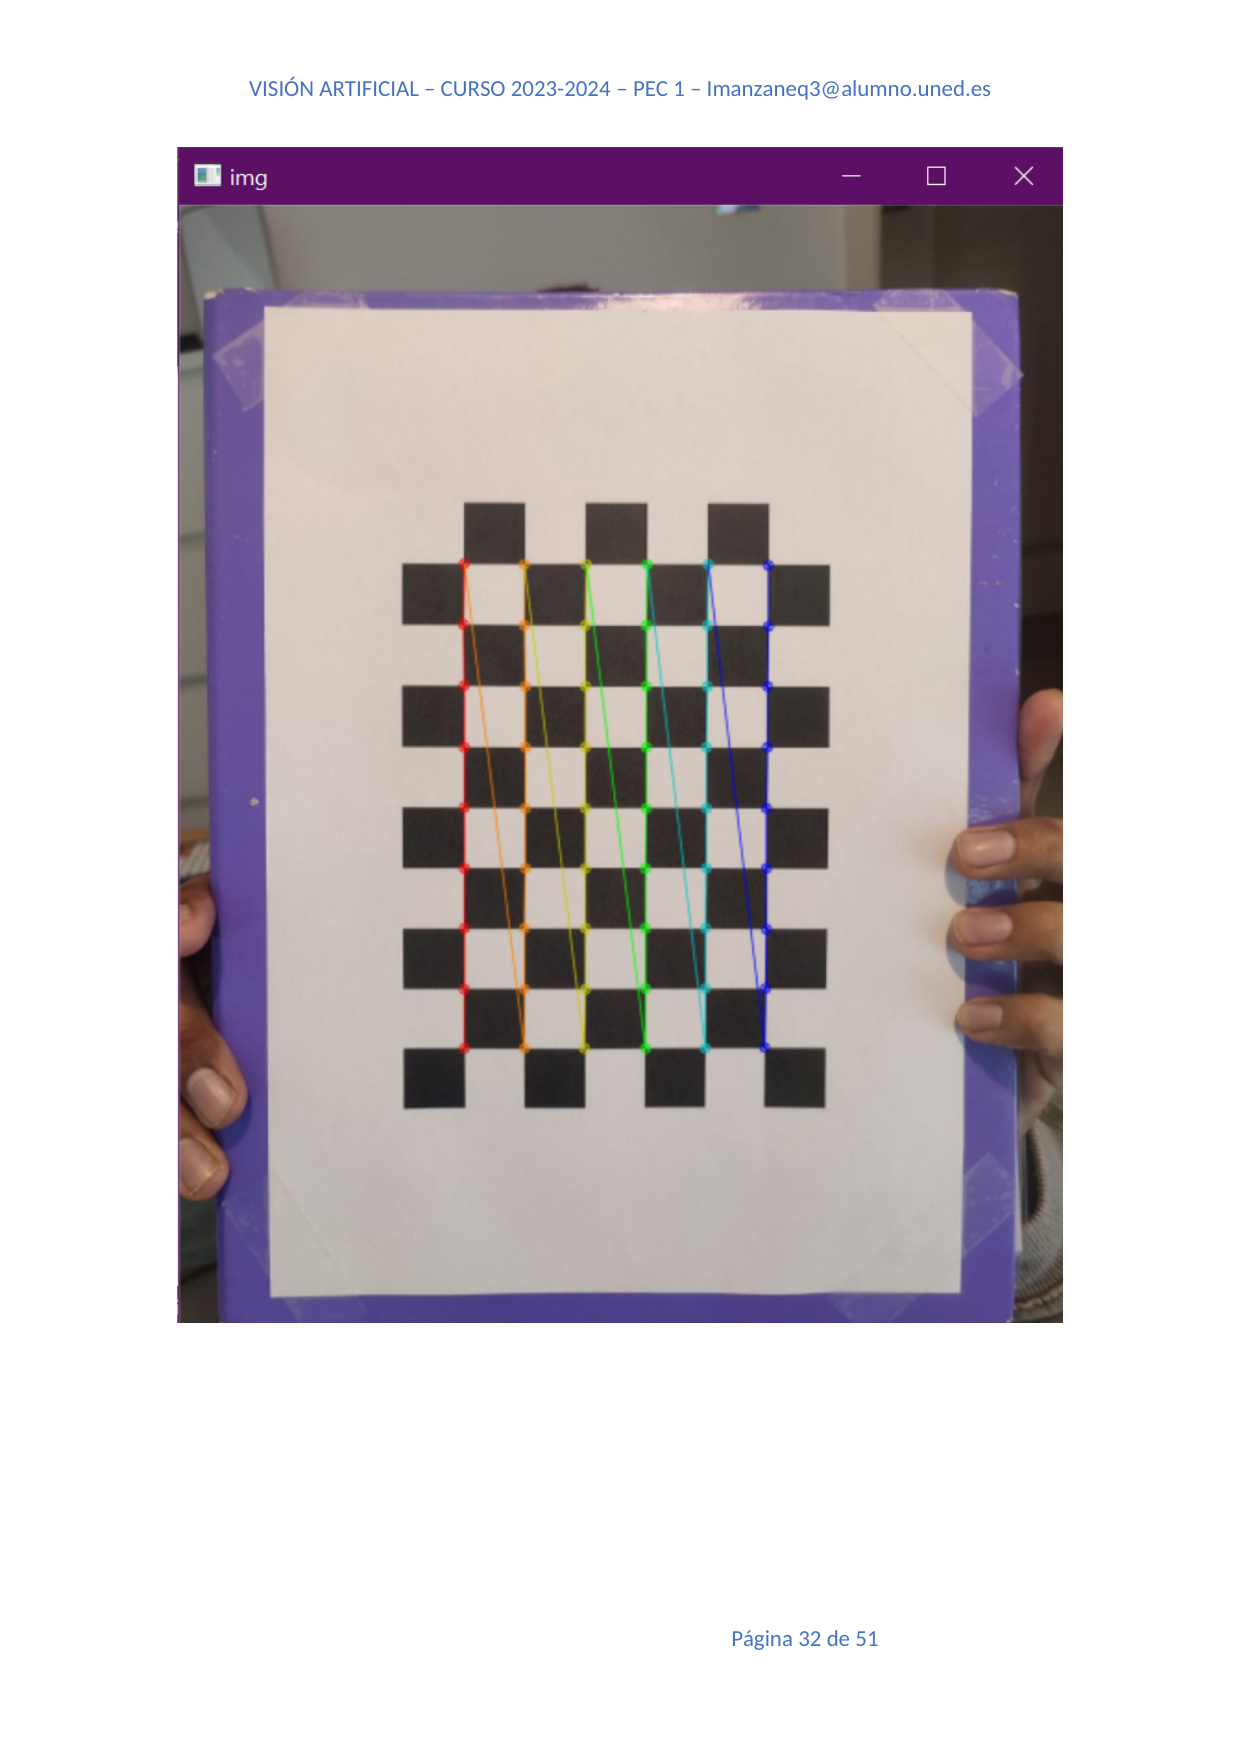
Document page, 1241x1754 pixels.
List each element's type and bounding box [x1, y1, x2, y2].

picture [177, 147, 1063, 1323]
